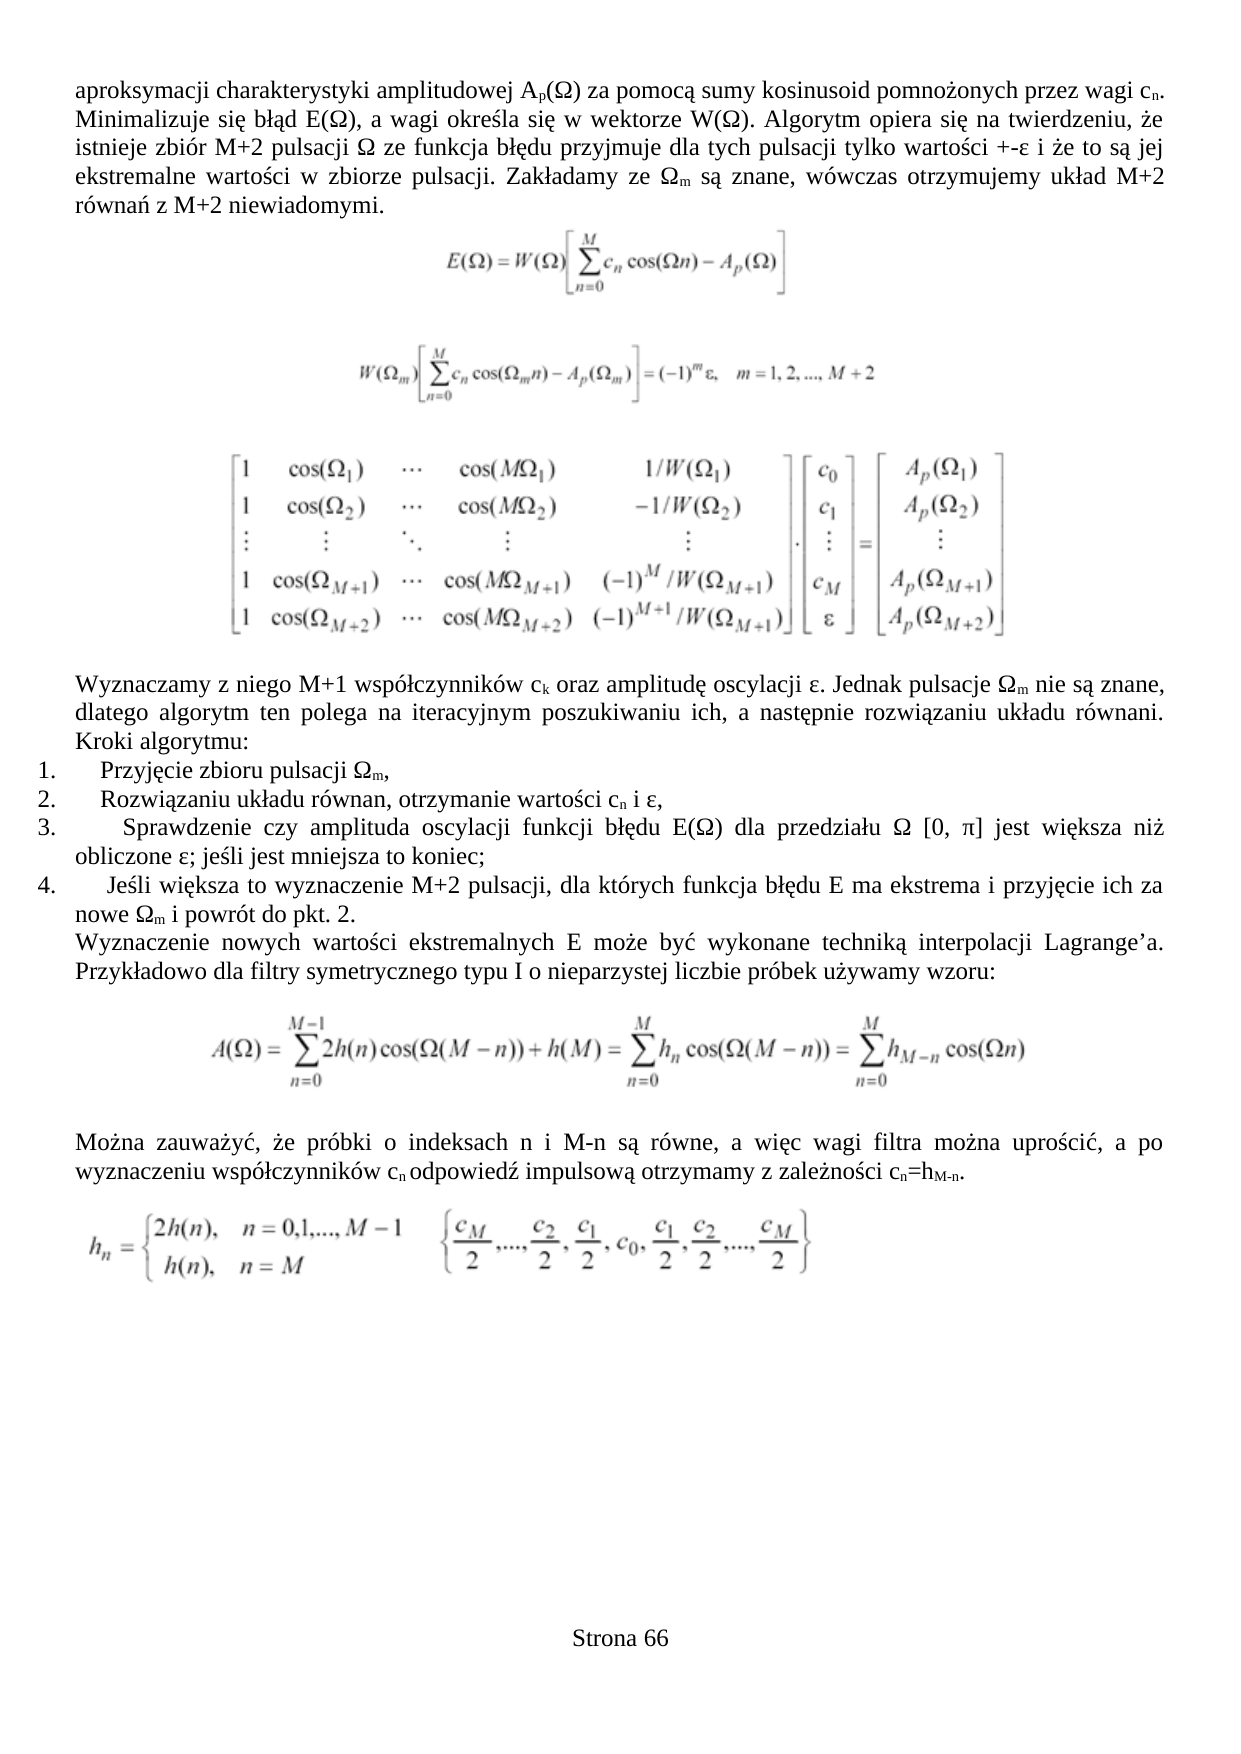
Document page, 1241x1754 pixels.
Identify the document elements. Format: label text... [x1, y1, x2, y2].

text Wyznaczenie nowych wartości ekstremalnych E może być wykonane techniką interpolacji Lagrange’a. Przykładowo dla filtry symetrycznego typu I o nieparzystej liczbie próbek używamy wzoru: [75, 927, 1165, 985]
picture [444, 218, 796, 311]
text Wyznaczamy z niego M+1 współczynników ck oraz amplitudę oscylacji ε. Jednak pulsacje Ωm nie są znane, dlatego algorytm ten polega na iteracyjnym poszukiwaniu ich, a następnie rozwiązaniu układu równani. Kroki algorytmu: [75, 669, 1165, 755]
picture [355, 336, 885, 418]
picture [434, 1195, 822, 1286]
picture [85, 1198, 414, 1294]
picture [227, 442, 1013, 644]
text 2. Rozwiązaniu układu równan, otrzymanie wartości cn i ε, [37, 784, 1165, 812]
table_header [424, 1185, 832, 1307]
text 3. Sprawdzenie czy amplituda oscylacji funkcji błędu E(Ω) dla przedziału Ω [0, π] jest większa niż obliczone ε; jeśli jest mniejsza to koniec; [37, 812, 1165, 870]
text Można zauważyć, że próbki o indeksach n i M-n są równe, a więc wagi filtra można uprościć, a po wyznaczeniu współczynników cn odpowiedź impulsową otrzymamy z zależności cn=hM-n. [75, 1127, 1165, 1185]
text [75, 75, 1165, 219]
table_header [75, 1185, 424, 1307]
text 1. Przyjęcie zbioru pulsacji Ωm, [37, 755, 1165, 784]
text 4. Jeśli większa to wyznaczenie M+2 pulsacji, dla których funkcja błędu E ma ekstrema i przyjęcie ich za nowe Ωm i powrót do pkt. 2. [37, 870, 1165, 927]
picture [208, 1010, 1032, 1103]
